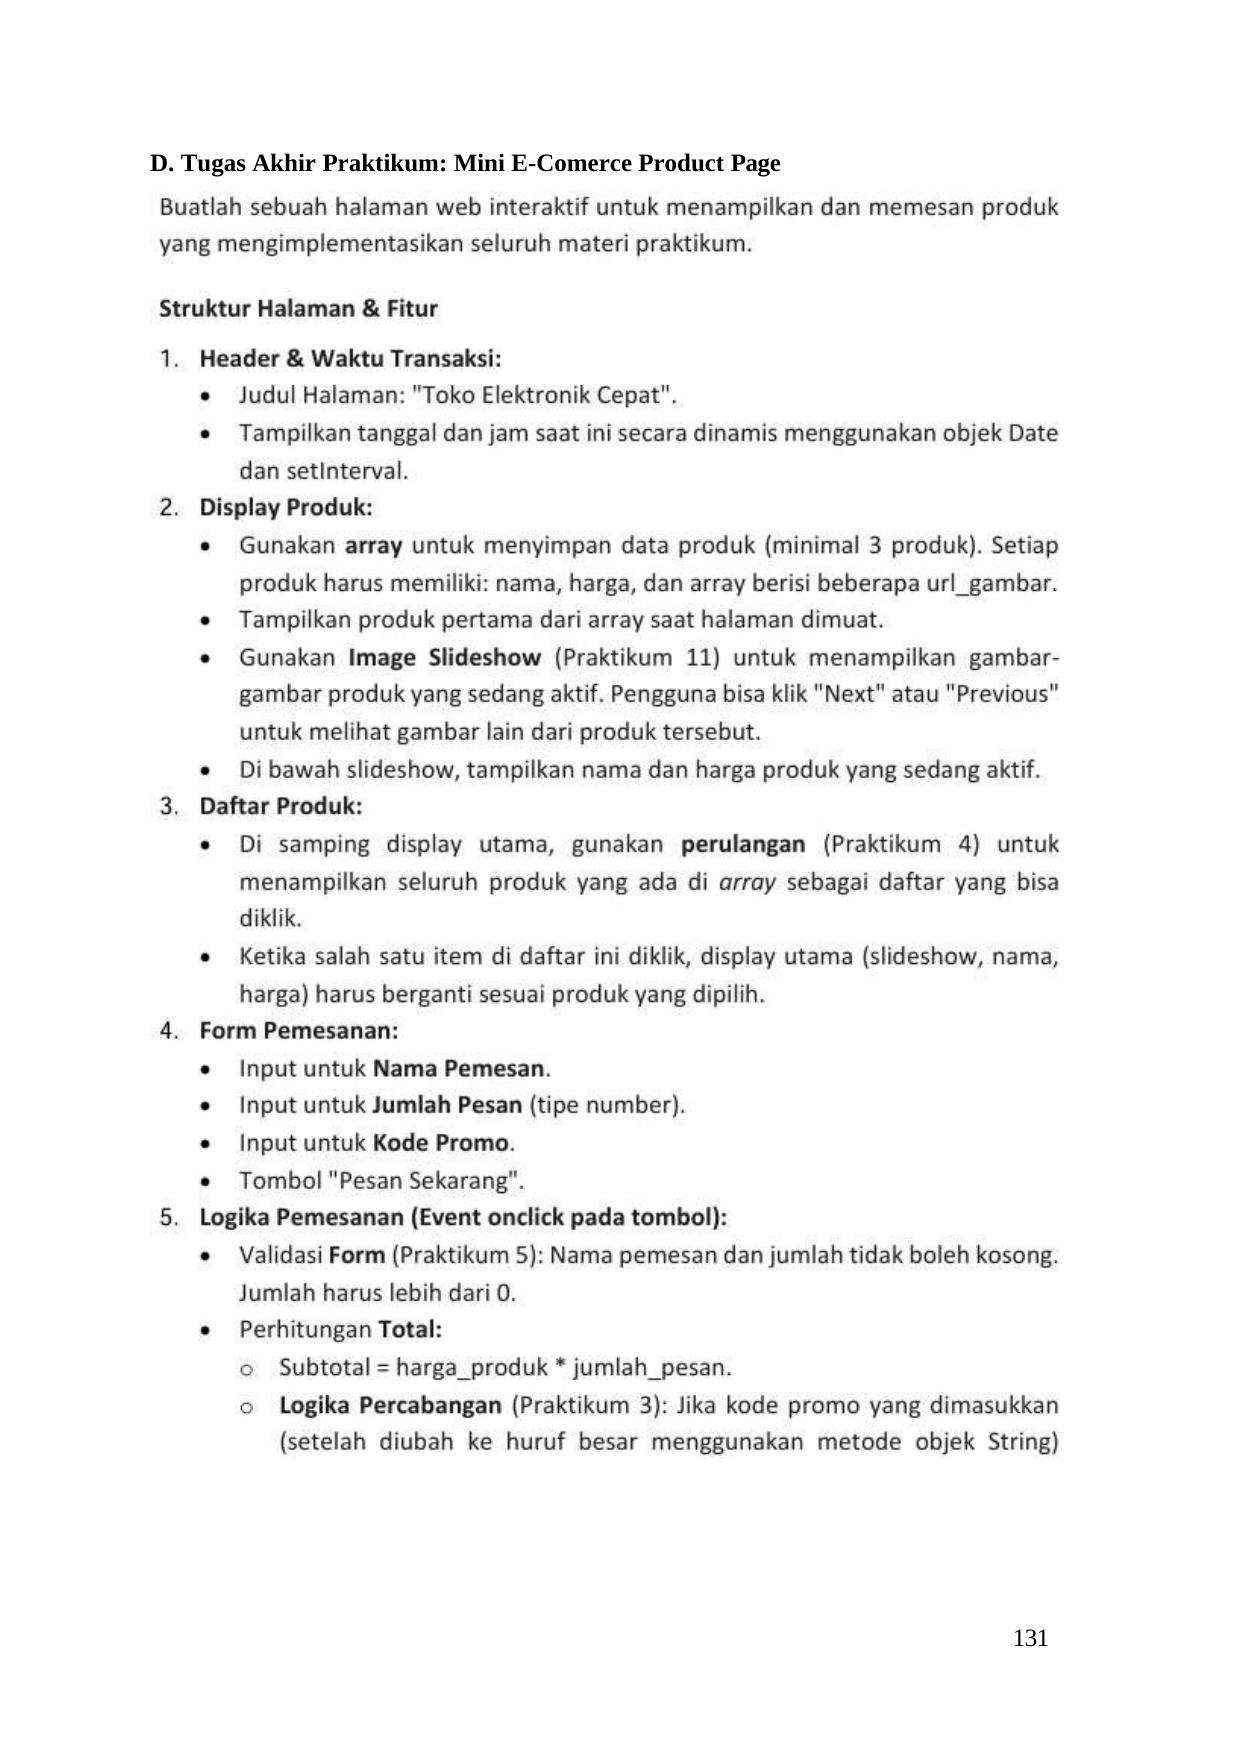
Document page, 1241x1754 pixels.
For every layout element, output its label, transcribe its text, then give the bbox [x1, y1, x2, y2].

subtitle D. Tugas Akhir Praktikum: Mini E-Comerce Product Page [150, 148, 1137, 177]
picture [150, 191, 1060, 1459]
